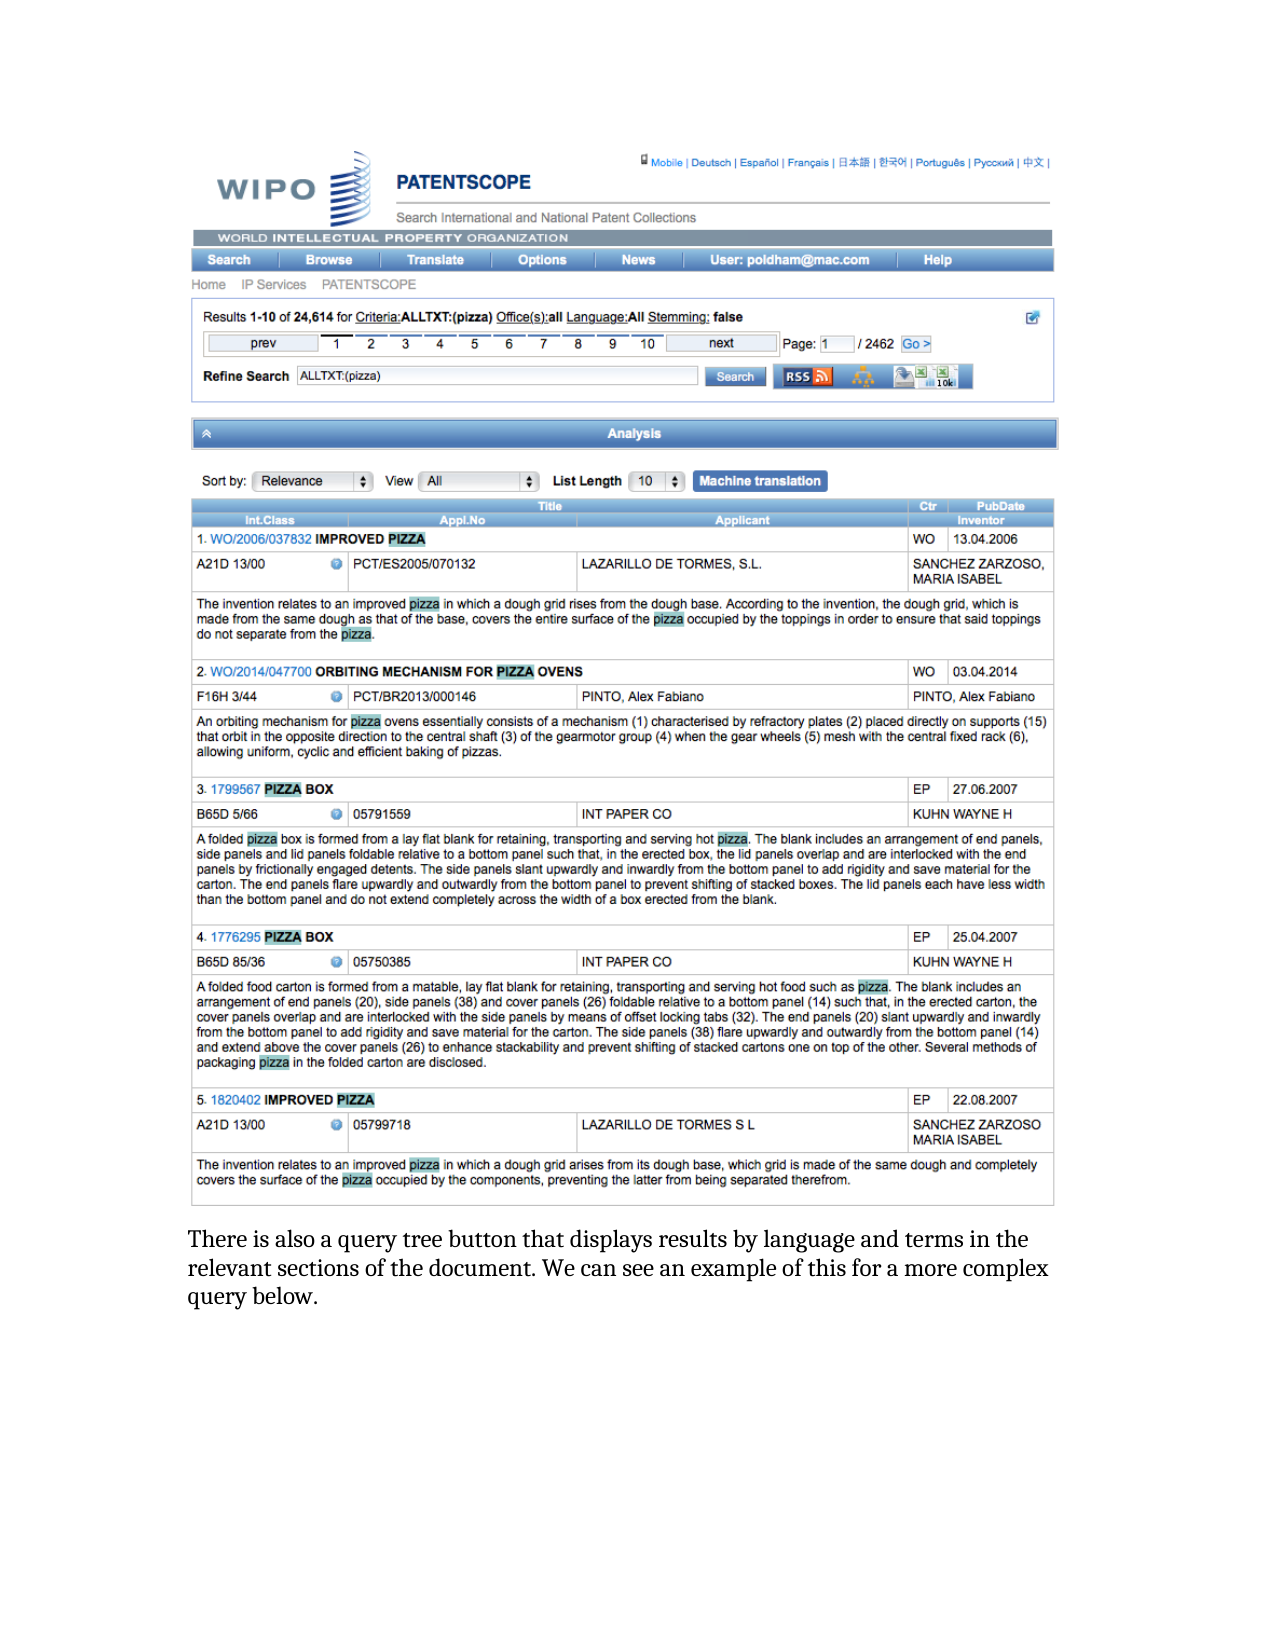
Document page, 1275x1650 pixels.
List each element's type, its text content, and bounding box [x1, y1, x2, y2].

text There is also a query tree button that displays results by language and terms in the relevant sections of the document. We can see an example of this for a more complex query below. [187, 1225, 1087, 1311]
picture [187, 150, 1063, 1206]
